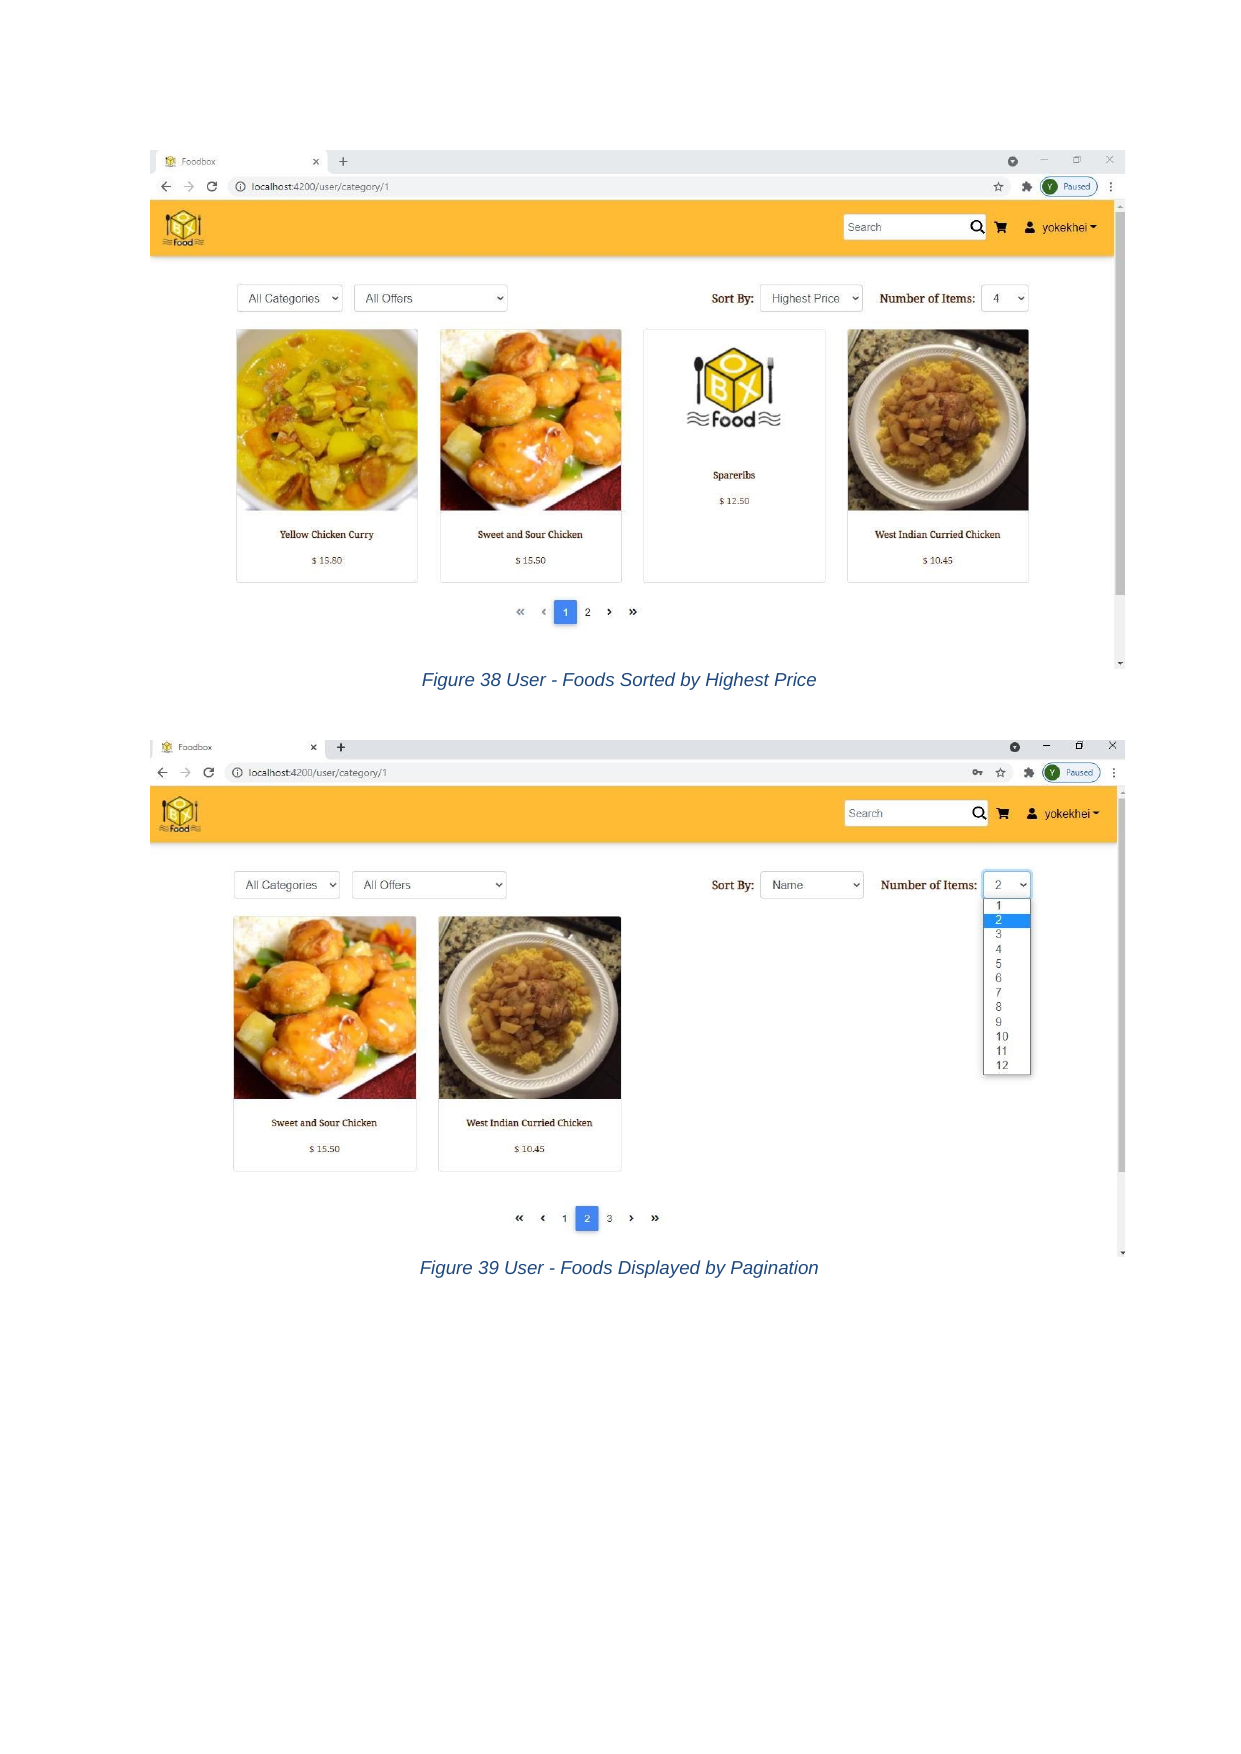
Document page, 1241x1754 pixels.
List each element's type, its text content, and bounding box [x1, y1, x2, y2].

picture [150, 150, 1125, 669]
text Figure 38 User - Foods Sorted by Highest Price [150, 669, 1090, 690]
picture [150, 740, 1125, 1257]
text Figure 39 User - Foods Displayed by Pagination [150, 1257, 1090, 1279]
